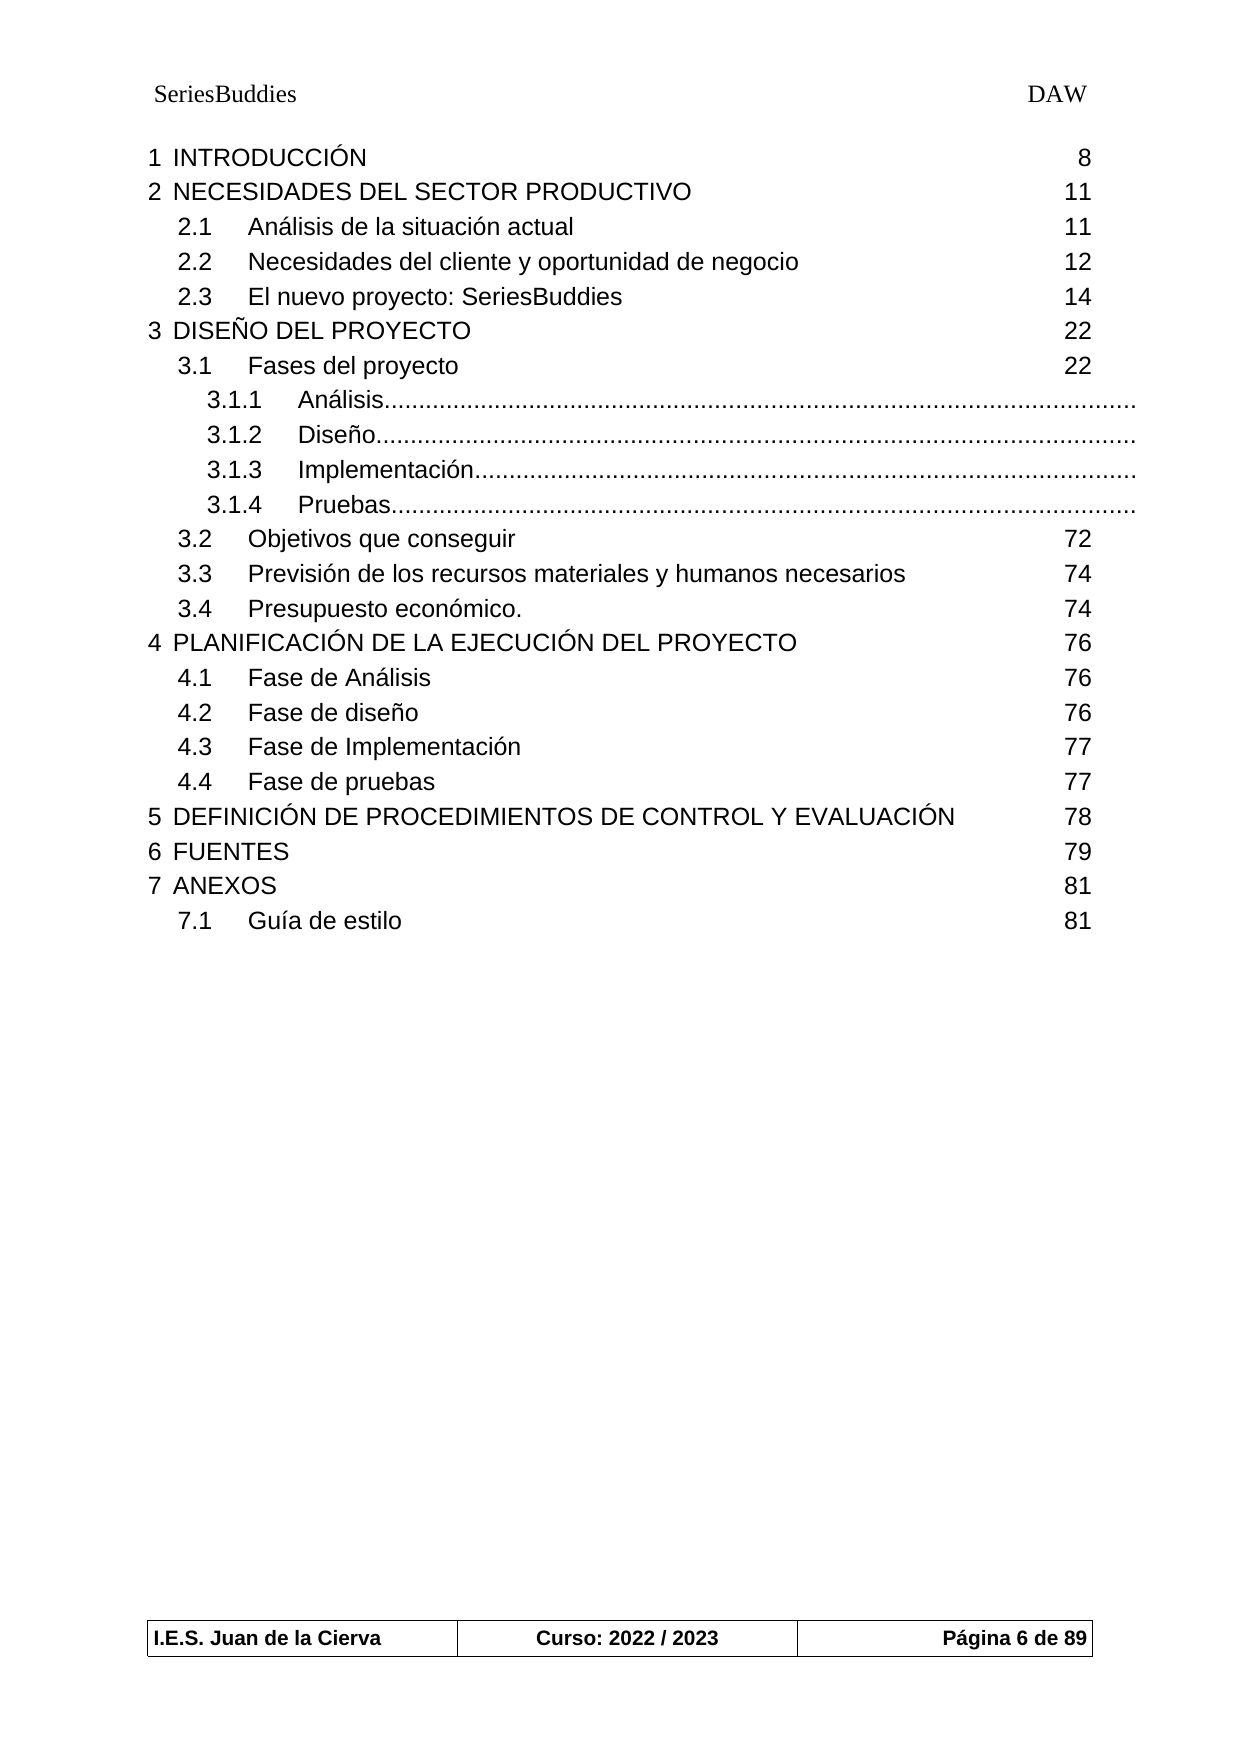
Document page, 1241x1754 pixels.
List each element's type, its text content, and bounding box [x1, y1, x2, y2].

text 3.3 Previsión de los recursos materiales y humanos necesarios 74 [177, 559, 1093, 588]
text 1 INTRODUCCIÓN 8 [148, 143, 1093, 171]
text 7.1 Guía de estilo 81 [177, 906, 1093, 934]
text 2 NECESIDADES DEL SECTOR PRODUCTIVO 11 [148, 177, 1093, 206]
text 3.4 Presupuesto económico. 74 [177, 594, 1093, 622]
text 3.1 Fases del proyecto 22 [177, 351, 1093, 379]
text 3.1.2 Diseño 23 [207, 420, 1093, 449]
text 5 DEFINICIÓN DE PROCEDIMIENTOS DE CONTROL Y EVALUACIÓN 78 [148, 802, 1093, 831]
text 4 PLANIFICACIÓN DE LA EJECUCIÓN DEL PROYECTO 76 [148, 628, 1093, 657]
text 3.2 Objetivos que conseguir 72 [177, 524, 1093, 553]
text 3 DISEÑO DEL PROYECTO 22 [148, 316, 1093, 345]
text 4.2 Fase de diseño 76 [177, 698, 1093, 726]
text 3.1.1 Análisis 22 [207, 386, 1093, 414]
text 3.1.3 Implementación 42 [207, 455, 1093, 484]
text 4.3 Fase de Implementación 77 [177, 732, 1093, 761]
text 3.1.4 Pruebas 67 [207, 489, 1093, 518]
text 2.1 Análisis de la situación actual 11 [177, 212, 1093, 241]
text 6 FUENTES 79 [148, 836, 1093, 865]
text 7 ANEXOS 81 [148, 871, 1093, 900]
text 2.3 El nuevo proyecto: SeriesBuddies 14 [177, 281, 1093, 310]
text 2.2 Necesidades del cliente y oportunidad de negocio 12 [177, 247, 1093, 276]
text 4.4 Fase de pruebas 77 [177, 767, 1093, 796]
text 4.1 Fase de Análisis 76 [177, 663, 1093, 692]
